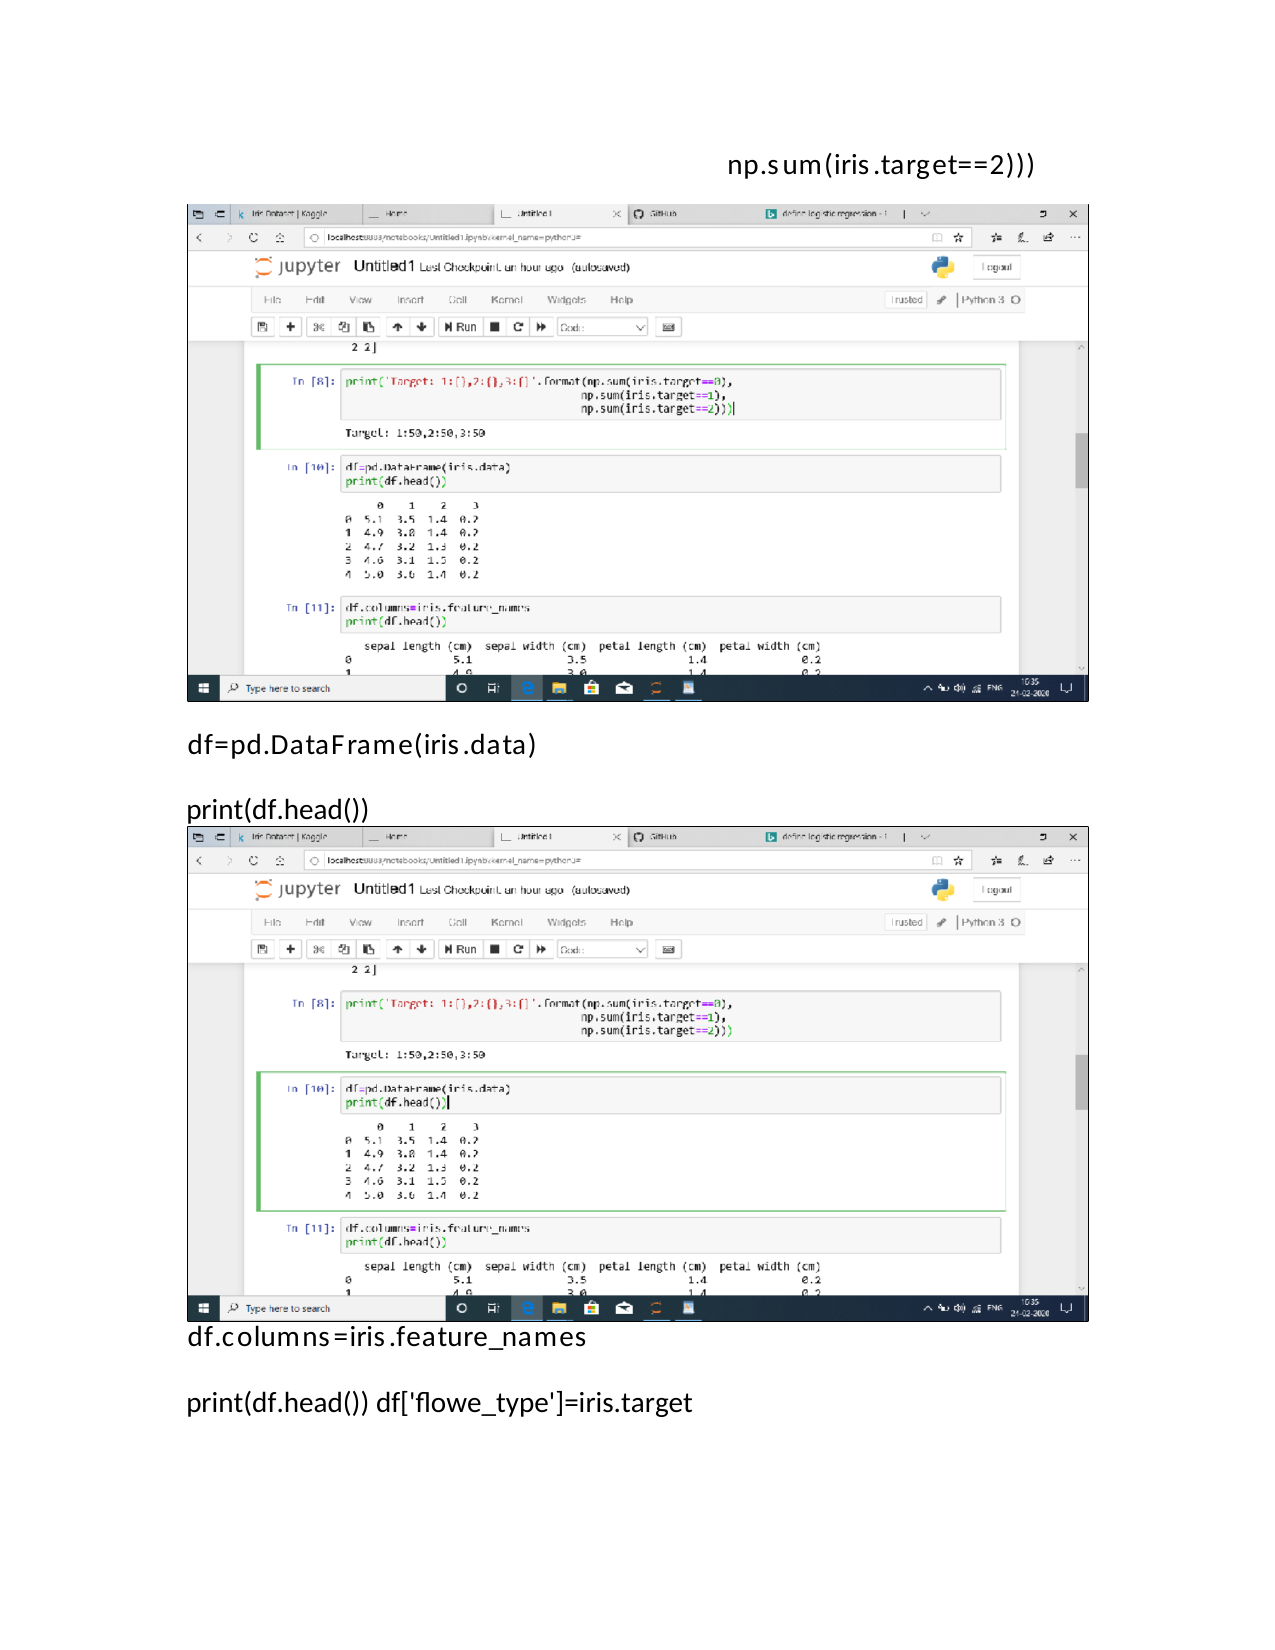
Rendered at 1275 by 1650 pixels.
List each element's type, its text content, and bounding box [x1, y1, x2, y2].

text print(df.head()) [186, 791, 1109, 826]
picture [187, 826, 1088, 1321]
picture [187, 203, 1088, 701]
text print(df.head()) df['flowe_type']=iris.target [186, 1384, 754, 1419]
